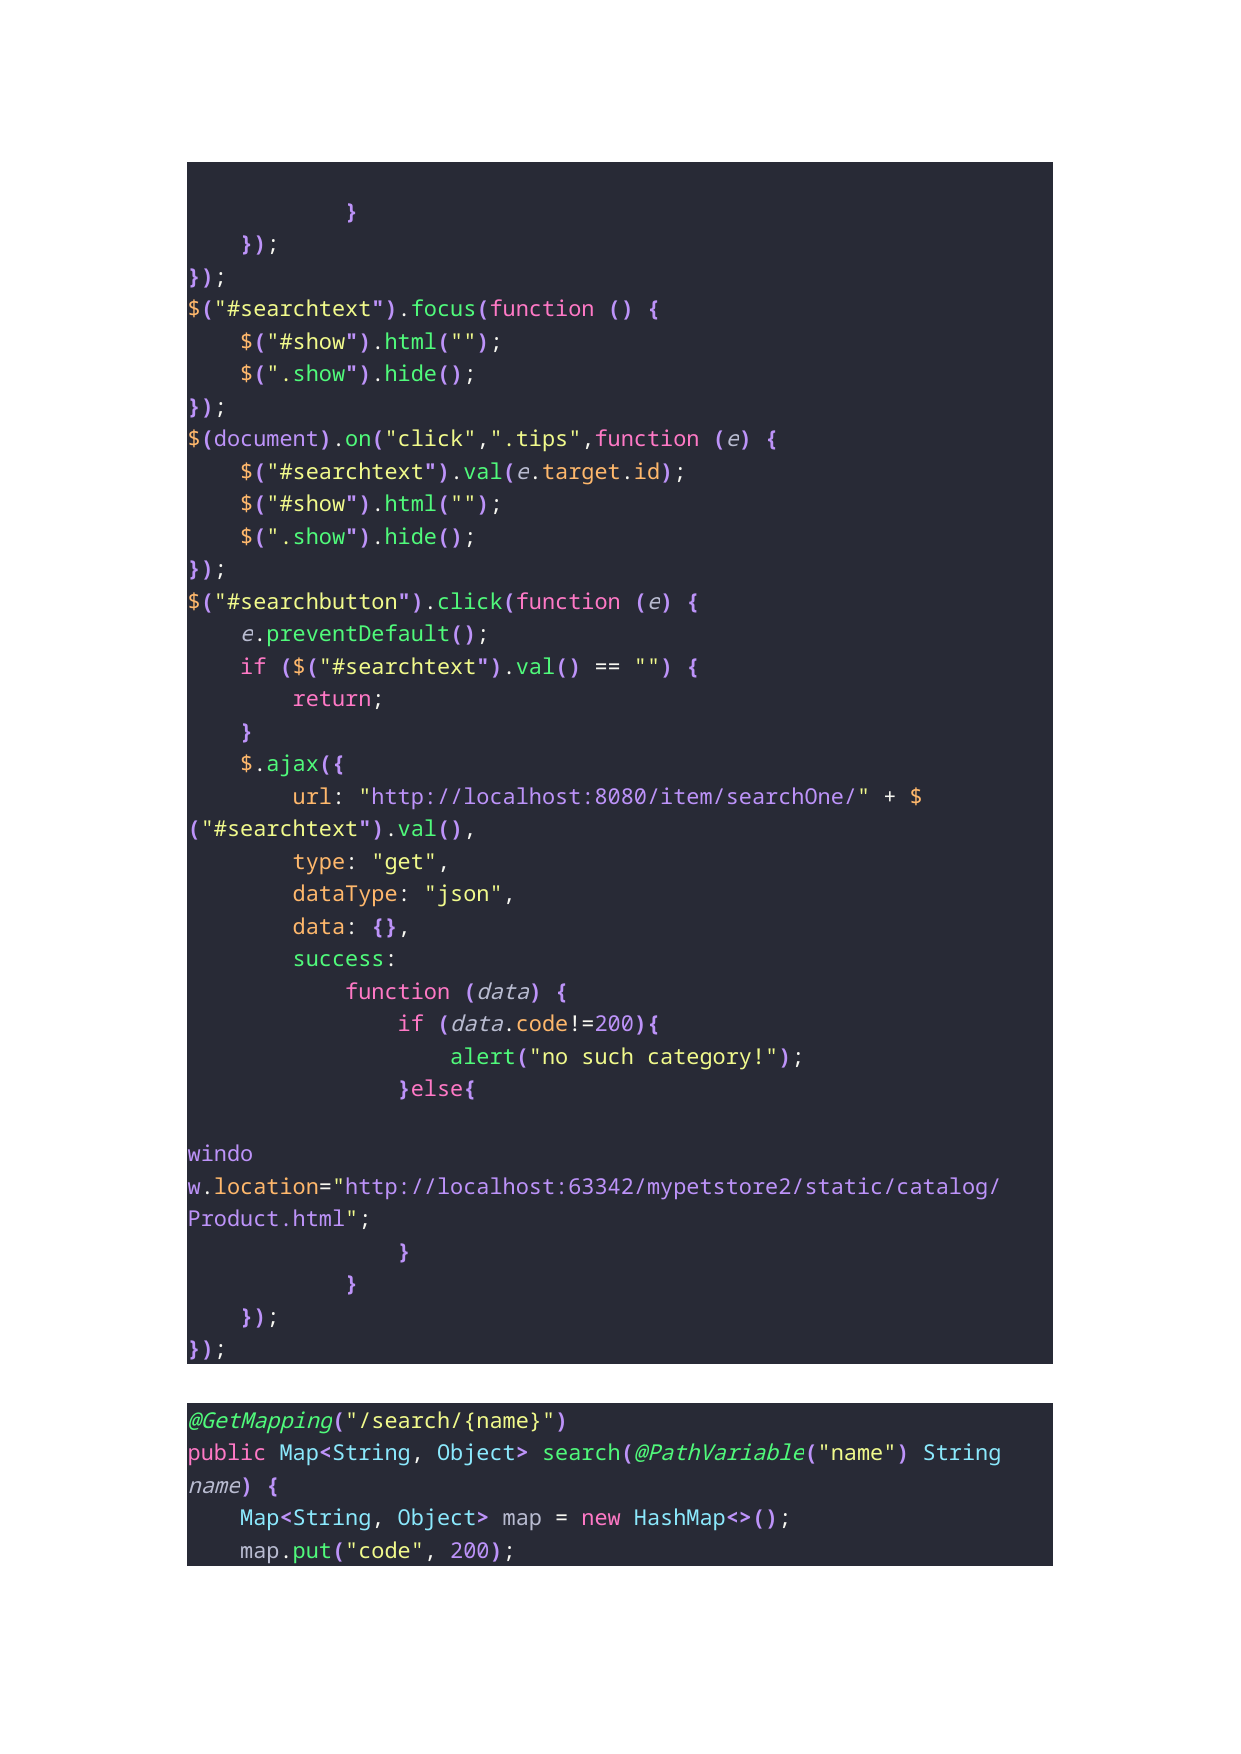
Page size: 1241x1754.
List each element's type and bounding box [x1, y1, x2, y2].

text [187, 162, 1053, 1364]
text [187, 1403, 1053, 1566]
